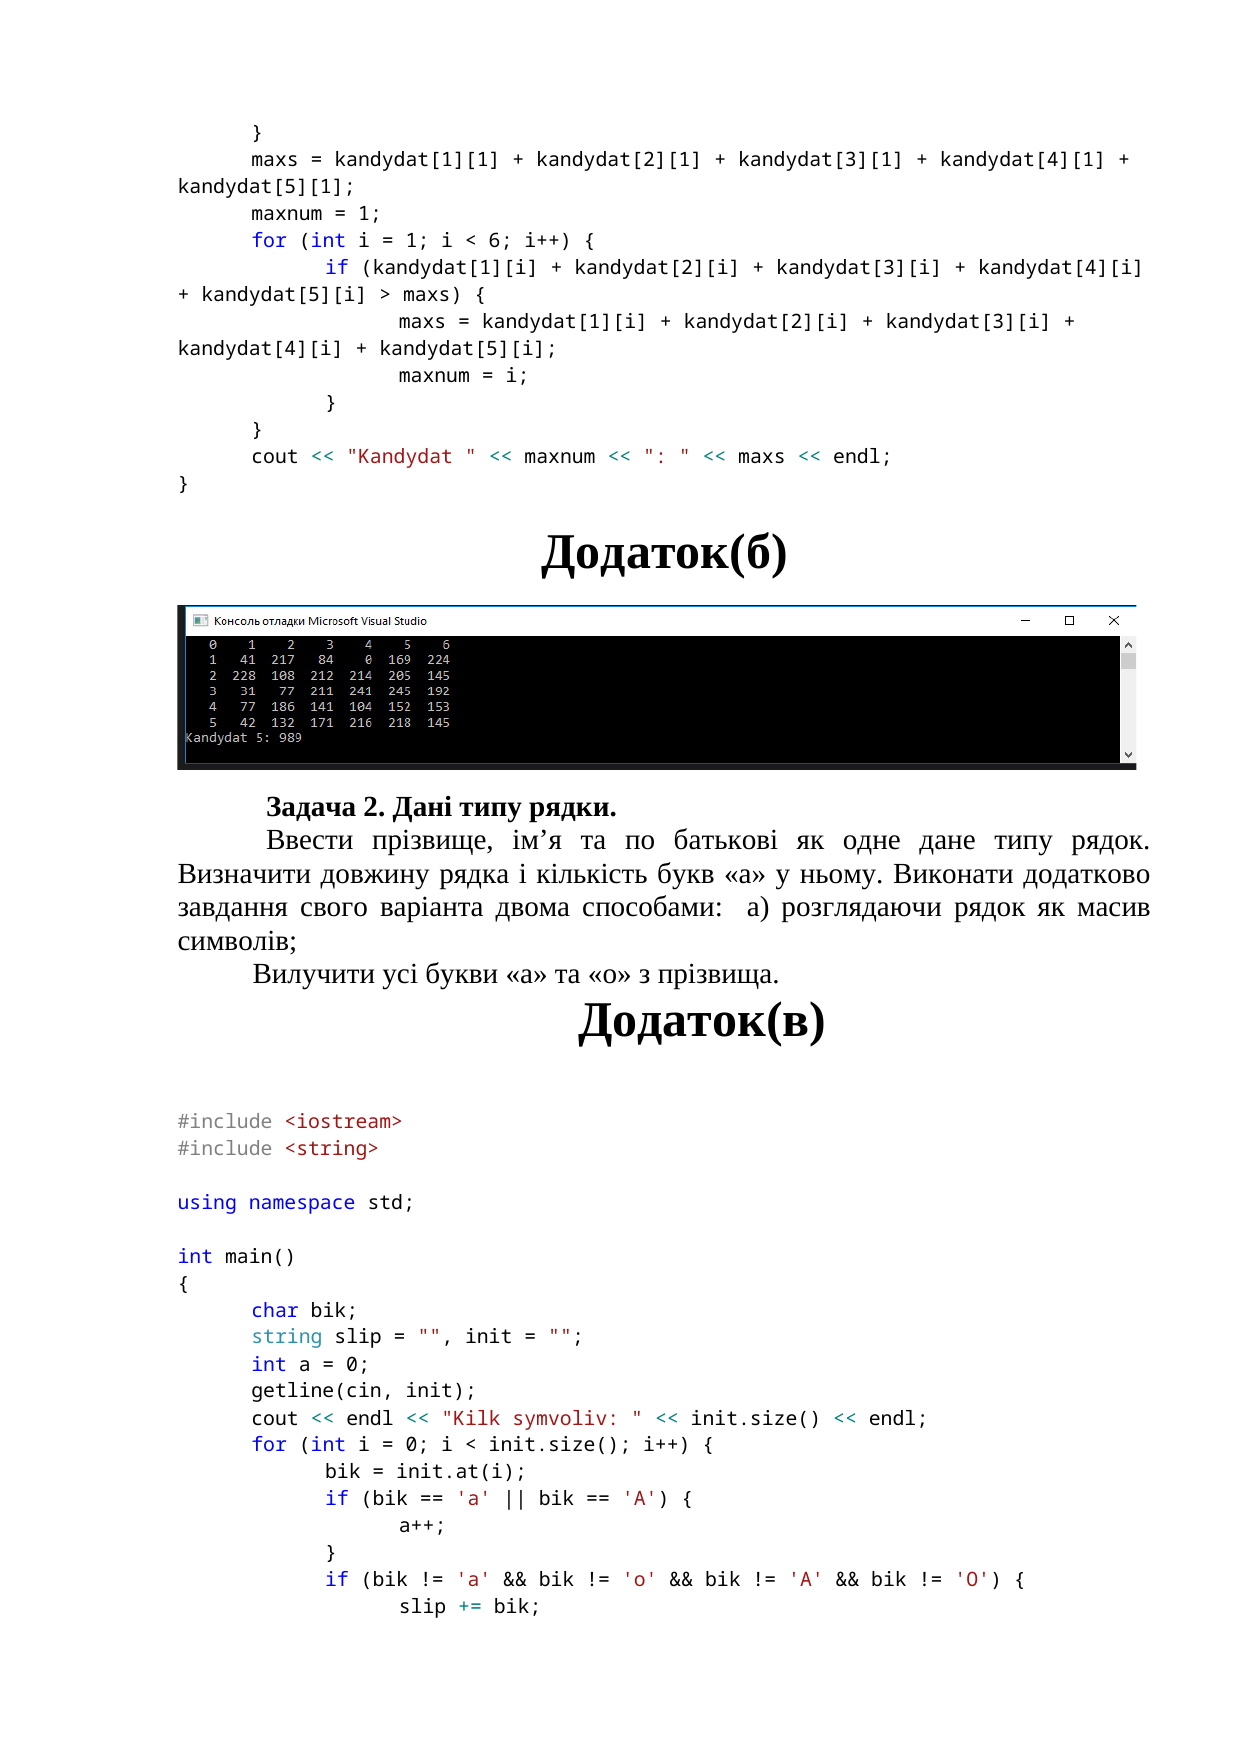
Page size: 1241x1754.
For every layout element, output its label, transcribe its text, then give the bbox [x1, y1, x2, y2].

text #include <string> [177, 1134, 1152, 1161]
text { [177, 1269, 1152, 1296]
text #include <iostream> [177, 1107, 1152, 1134]
text char bik; [177, 1296, 1152, 1323]
picture [177, 605, 1137, 770]
text } [177, 1539, 1152, 1566]
text cout << endl << "Kilk symvoliv: " << init.size() << endl; [177, 1404, 1152, 1431]
text } [177, 118, 1152, 145]
text for (int i = 1; i < 6; i++) { [177, 226, 1152, 253]
text string slip = "", init = ""; [177, 1323, 1152, 1350]
text } [177, 388, 1152, 415]
text bik = init.at(i); [177, 1458, 1152, 1485]
text getline(cin, init); [177, 1377, 1152, 1404]
text if (bik == 'a' || bik == 'A') { [177, 1485, 1152, 1512]
text Ввести прізвище, ім’я та по батькові як одне дане типу рядок. Визначити довжину рядка і кількість букв «а» у ньому. Виконати додатково завдання свого варіанта двома способами: а) розглядаючи рядок як масив символів; [177, 822, 1152, 956]
list Вилучити усі букви «а» та «о» з прізвища. [252, 956, 1152, 990]
text if (bik != 'a' && bik != 'o' && bik != 'A' && bik != 'O') { [177, 1566, 1152, 1593]
text maxnum = i; [177, 361, 1152, 388]
list Додаток(б) [177, 522, 1152, 579]
text } [177, 415, 1152, 442]
text maxs = kandydat[1][1] + kandydat[2][1] + kandydat[3][1] + kandydat[4][1] + kandydat[5][1]; [177, 145, 1152, 199]
text maxnum = 1; [177, 199, 1152, 226]
text for (int i = 0; i < init.size(); i++) { [177, 1431, 1152, 1458]
text using namespace std; [177, 1188, 1152, 1215]
text maxs = kandydat[1][i] + kandydat[2][i] + kandydat[3][i] + kandydat[4][i] + kandydat[5][i]; [177, 307, 1152, 361]
text } [177, 469, 1152, 496]
text int a = 0; [177, 1350, 1152, 1377]
text int main() [177, 1242, 1152, 1269]
text a++; [177, 1512, 1152, 1539]
text Додаток(в) [252, 990, 1152, 1047]
text if (kandydat[1][i] + kandydat[2][i] + kandydat[3][i] + kandydat[4][i] + kandydat[5][i] > maxs) { [177, 253, 1152, 307]
text cout << "Kandydat " << maxnum << ": " << maxs << endl; [177, 442, 1152, 469]
text slip += bik; [177, 1593, 1152, 1619]
text Задача 2. Дані типу рядки. [177, 789, 1152, 822]
